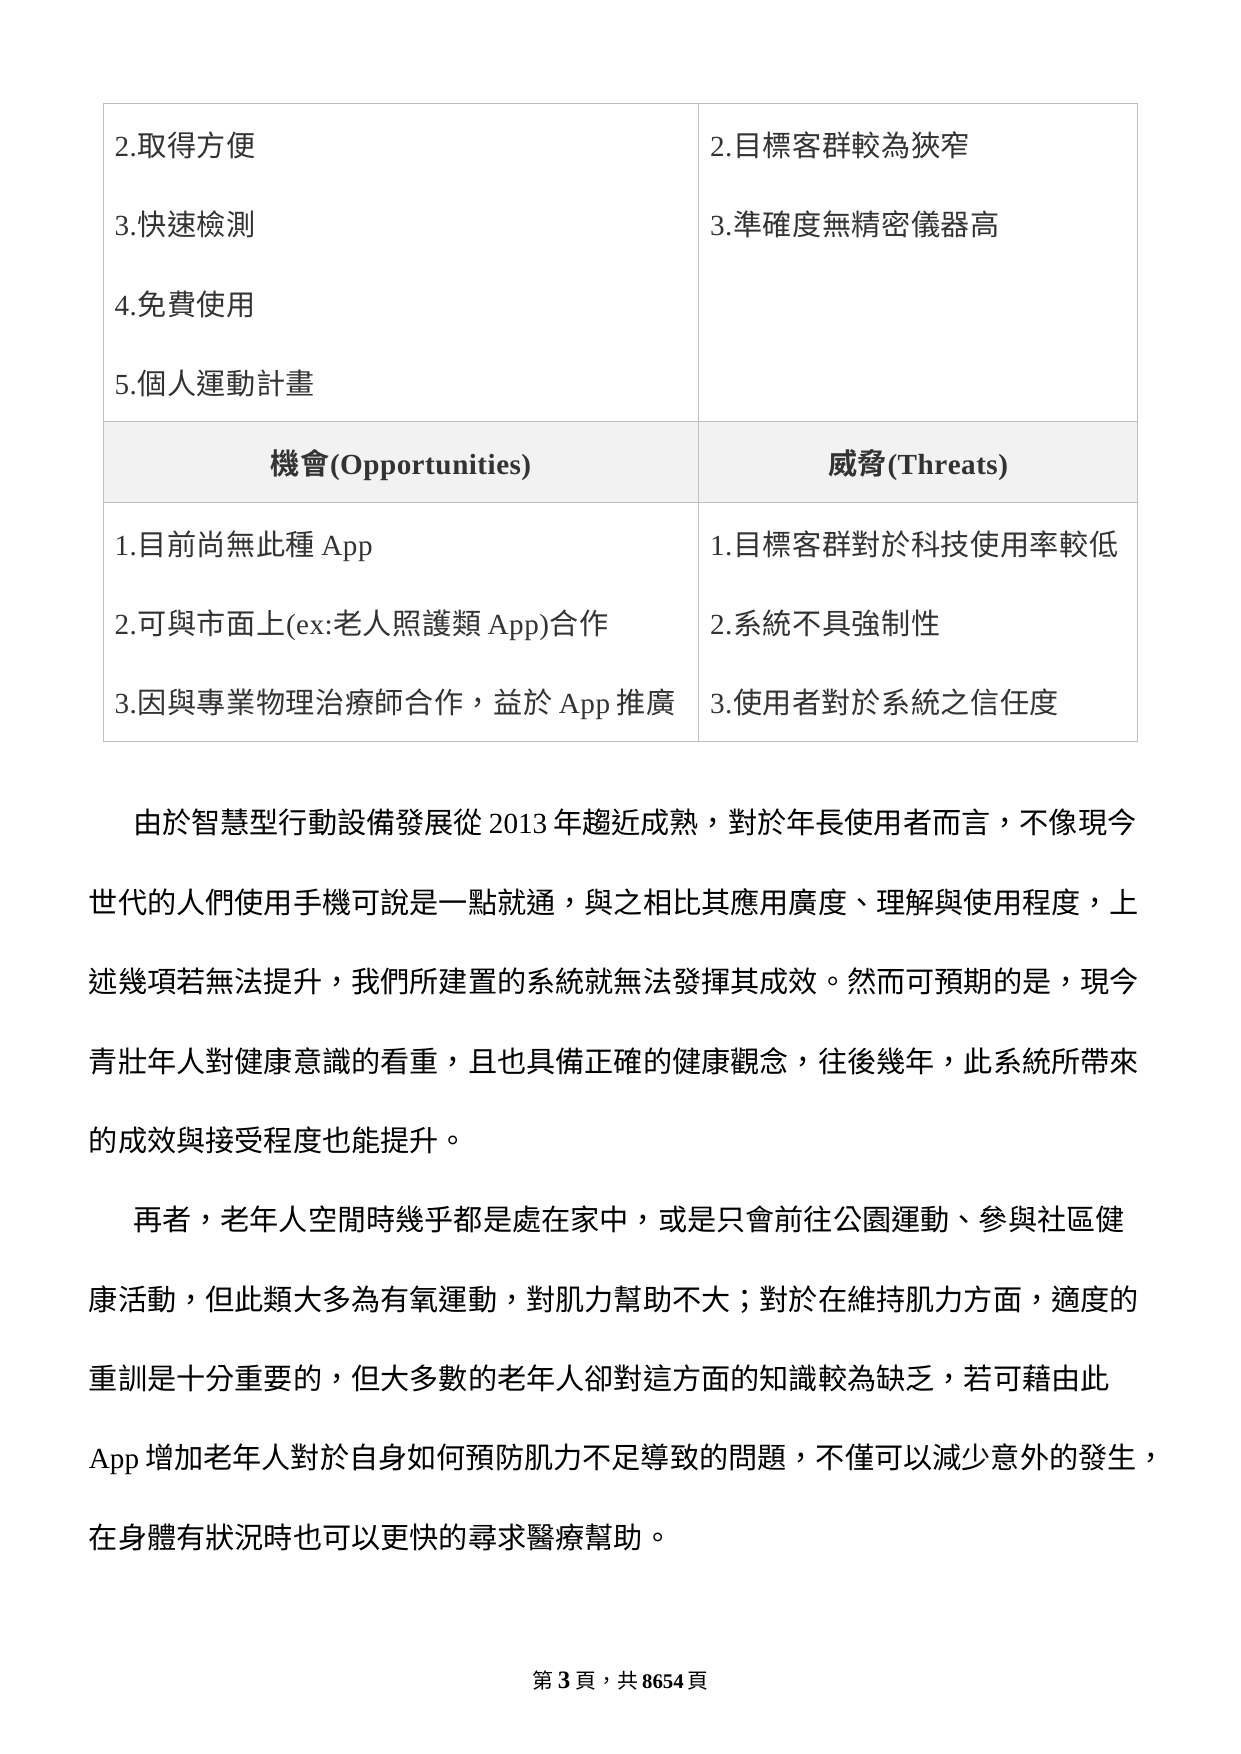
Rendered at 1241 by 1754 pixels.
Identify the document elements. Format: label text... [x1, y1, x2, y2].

table_cell 1.目標客群對於科技使用率較低 2.系統不具強制性 3.使用者對於系統之信任度 [699, 503, 1137, 741]
text 由於智慧型行動設備發展從2013年趨近成熟，對於年長使用者而言，不像現今世代的人們使用手機可說是一點就通，與之相比其應用廣度、理解與使用程度，上述幾項若無法提升，我們所建置的系統就無法發揮其成效。然而可預期的是，現今青壯年人對健康意識的看重，且也具備正確的健康觀念，往後幾年，此系統所帶來的成效與接受程度也能提升。 [89, 782, 1152, 1178]
table_cell 1.目前尚無此種App 2.可與市面上(ex:老人照護類App)合作 3.因與專業物理治療師合作，益於App推廣 [104, 503, 698, 741]
text 再者，老年人空閒時幾乎都是處在家中，或是只會前往公園運動、參與社區健康活動，但此類大多為有氧運動，對肌力幫助不大；對於在維持肌力方面，適度的重訓是十分重要的，但大多數的老年人卻對這方面的知識較為缺乏，若可藉由此App增加老年人對於自身如何預防肌力不足導致的問題，不僅可以減少意外的發生，在身體有狀況時也可以更快的尋求醫療幫助。 [89, 1178, 1152, 1575]
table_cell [699, 104, 1137, 421]
table_cell 機會(Opportunities) [104, 422, 698, 502]
table_cell 威脅(Threats) [699, 422, 1137, 502]
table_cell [104, 104, 698, 421]
